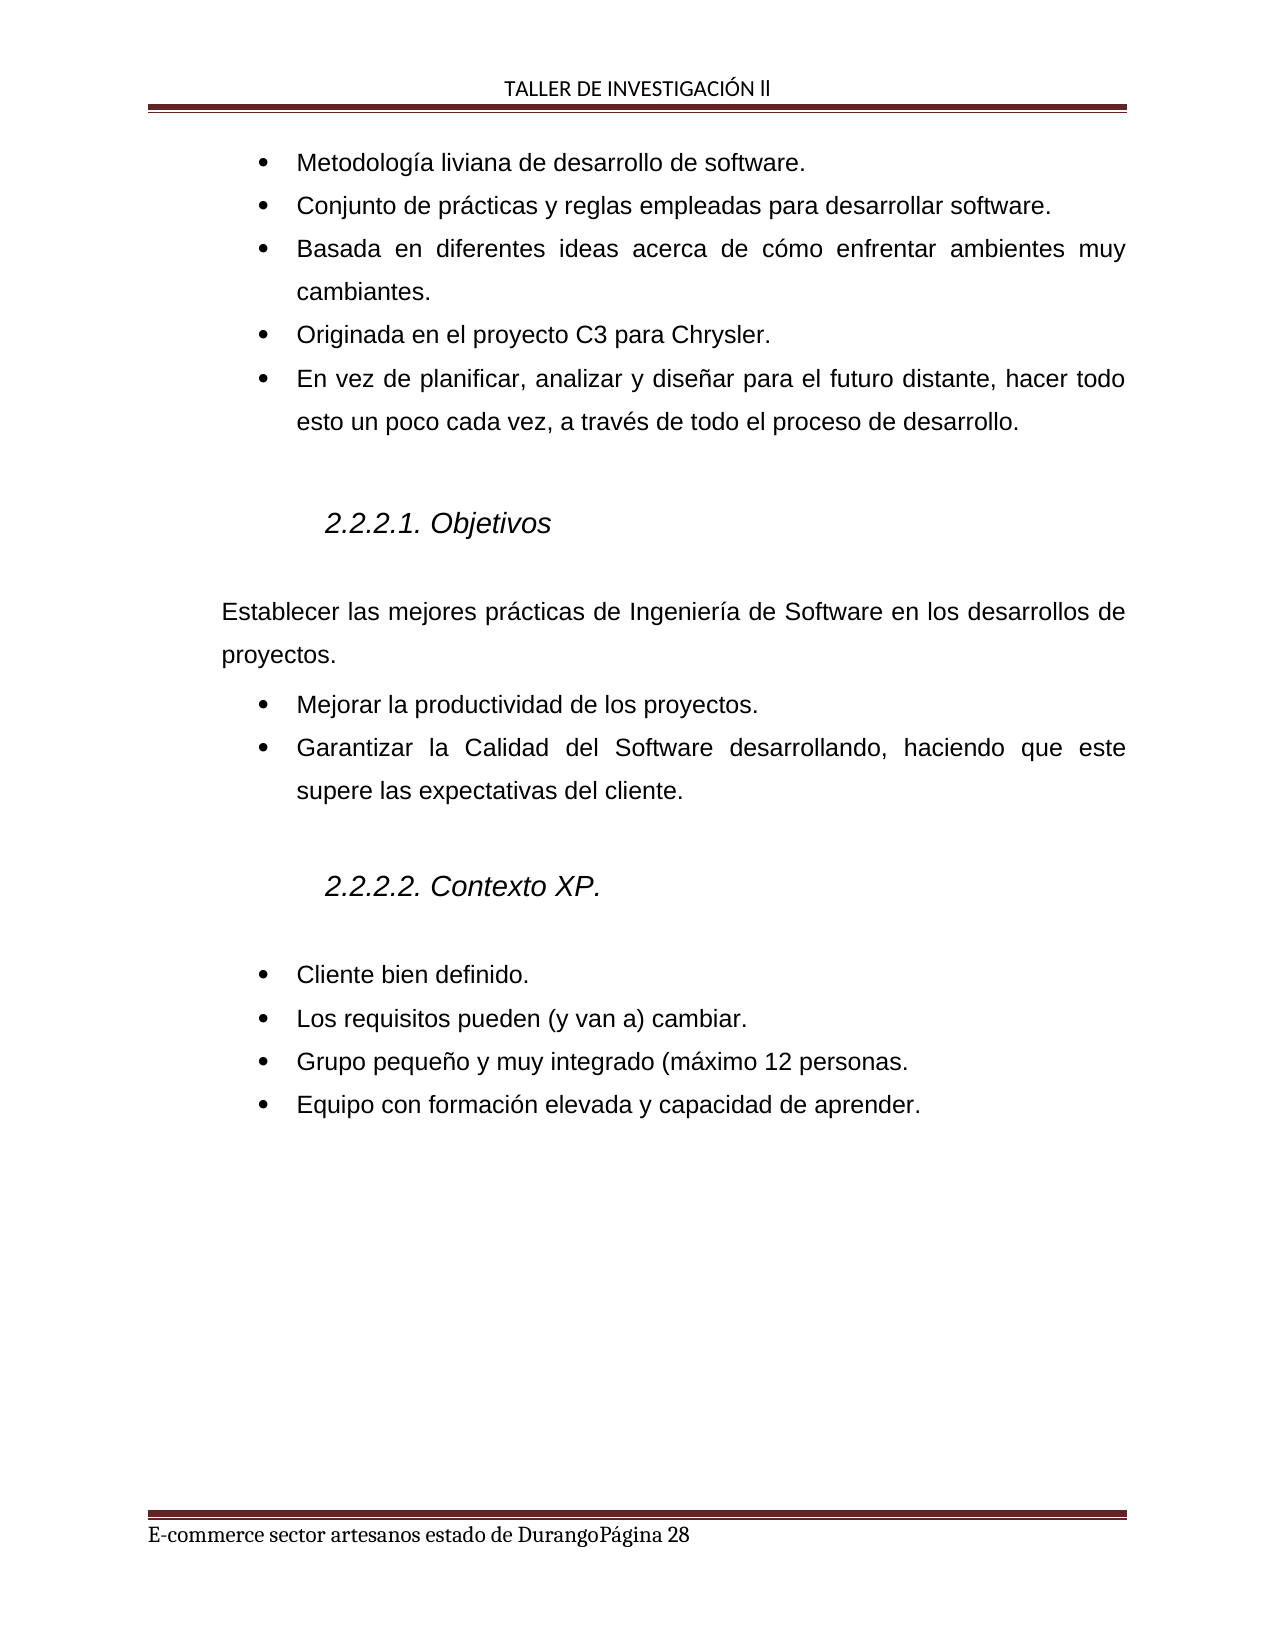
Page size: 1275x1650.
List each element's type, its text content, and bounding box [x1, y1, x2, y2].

subtitle 2.2.2.1. Objetivos [148, 506, 1127, 539]
list Equipo con formación elevada y capacidad de aprender. [259, 1090, 1127, 1119]
text Establecer las mejores prácticas de Ingeniería de Software en los desarrollos de proyectos. [221, 597, 1127, 669]
subtitle 2.2.2.2. Contexto XP. [148, 869, 1127, 902]
list Garantizar la Calidad del Software desarrollando, haciendo que este supere las expectativas del cliente. [259, 733, 1127, 805]
list Metodología liviana de desarrollo de software. [259, 148, 1127, 177]
list Los requisitos pueden (y van a) cambiar. [259, 1003, 1127, 1032]
list Mejorar la productividad de los proyectos. [259, 690, 1127, 719]
list Originada en el proyecto C3 para Chrysler. [259, 321, 1127, 349]
list En vez de planificar, analizar y diseñar para el futuro distante, hacer todo esto un poco cada vez, a través de todo el proceso de desarrollo. [259, 364, 1127, 436]
list Cliente bien definido. [259, 960, 1127, 989]
list Basada en diferentes ideas acerca de cómo enfrentar ambientes muy cambiantes. [259, 234, 1127, 306]
list Grupo pequeño y muy integrado (máximo 12 personas. [259, 1047, 1127, 1076]
list Conjunto de prácticas y reglas empleadas para desarrollar software. [259, 191, 1127, 220]
